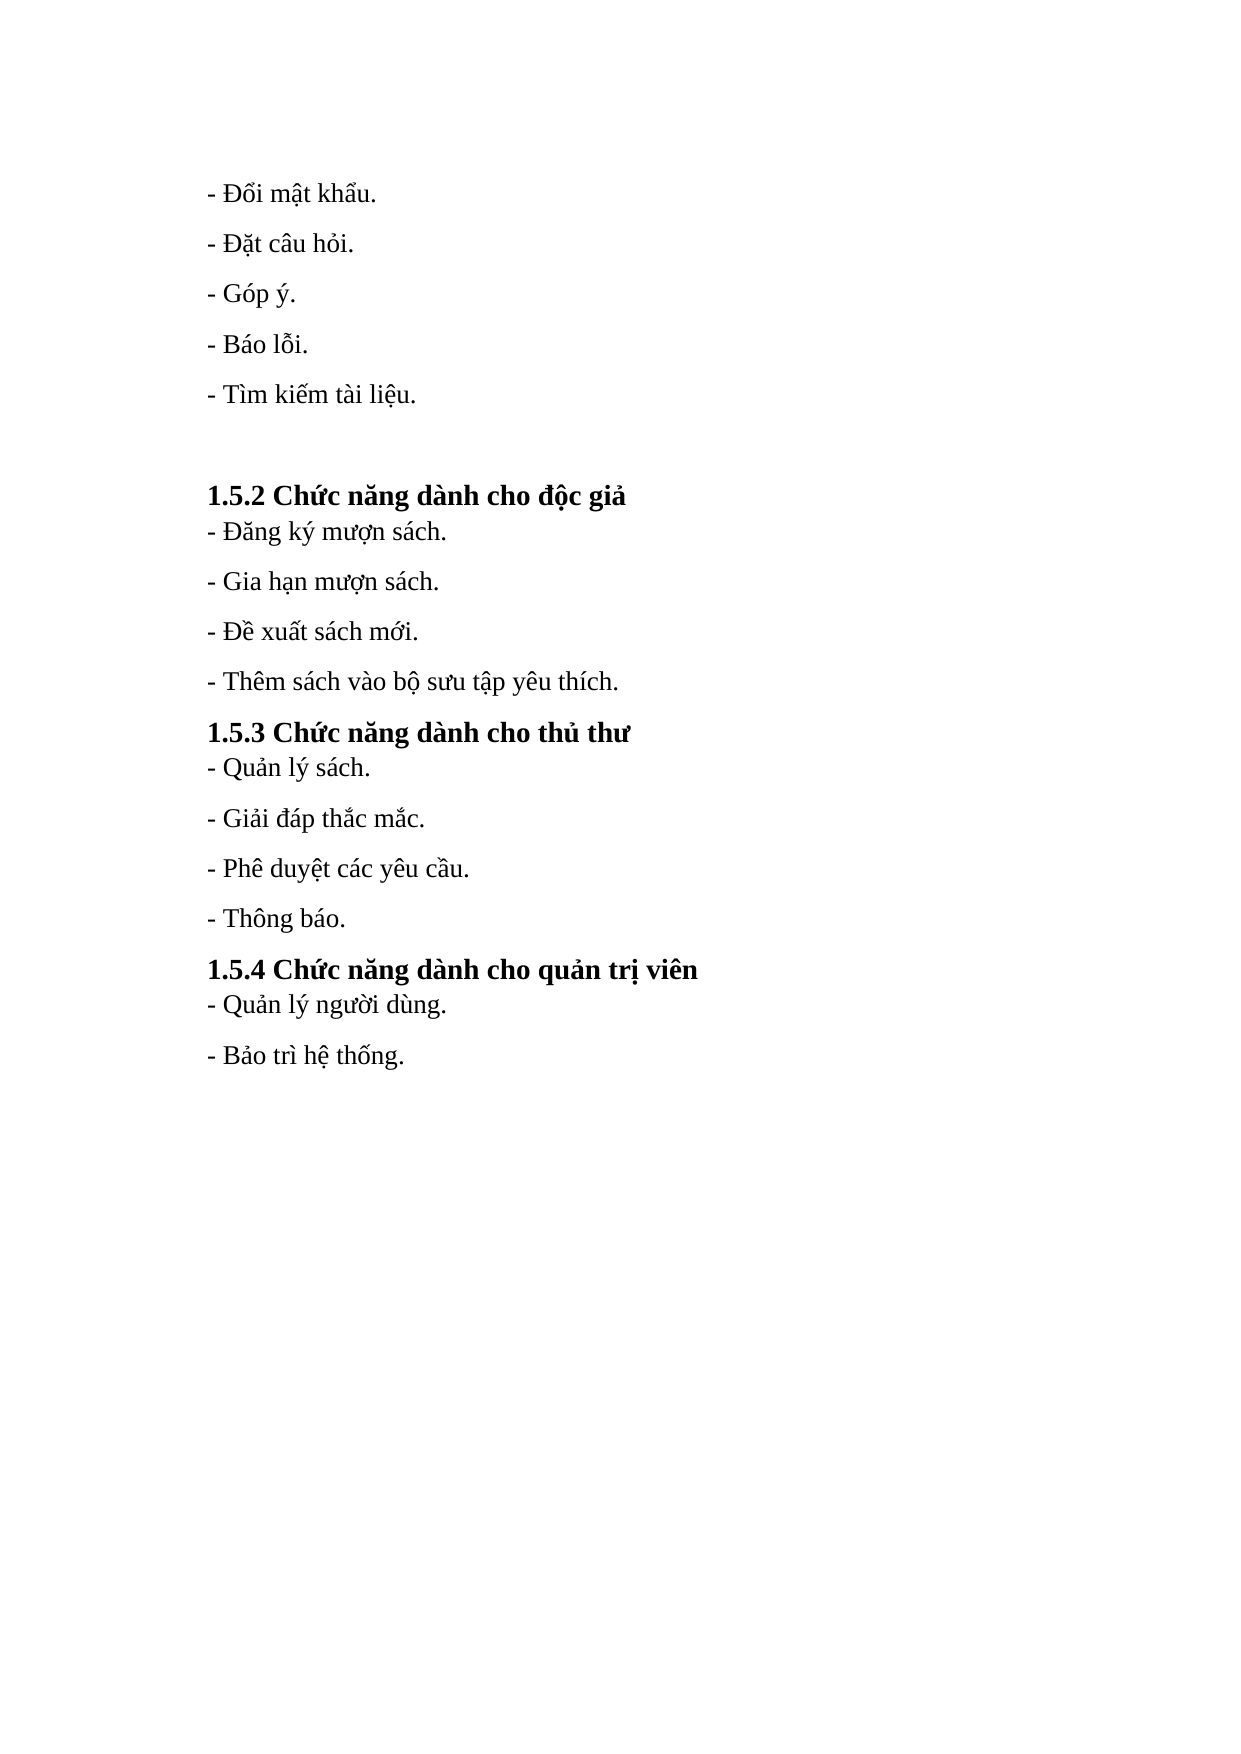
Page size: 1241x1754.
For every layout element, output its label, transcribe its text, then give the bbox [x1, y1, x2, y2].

text - Báo lỗi. [207, 328, 1122, 359]
text - Thêm sách vào bộ sưu tập yêu thích. [207, 665, 1122, 696]
text - Góp ý. [207, 278, 1122, 309]
text - Đăng ký mượn sách. [207, 514, 1122, 546]
text - Gia hạn mượn sách. [207, 565, 1122, 596]
text - Đổi mật khẩu. [207, 177, 1122, 208]
text - Tìm kiếm tài liệu. [207, 378, 1122, 409]
text - Thông báo. [207, 902, 1122, 933]
subtitle 1.5.2 Chức năng dành cho độc giả [207, 478, 1122, 512]
text - Quản lý người dùng. [207, 988, 1122, 1020]
text - Đặt câu hỏi. [207, 227, 1122, 258]
text - Phê duyệt các yêu cầu. [207, 852, 1122, 883]
subtitle 1.5.3 Chức năng dành cho thủ thư [207, 715, 1122, 749]
text - Bảo trì hệ thống. [207, 1039, 1122, 1070]
text - Đề xuất sách mới. [207, 615, 1122, 646]
subtitle 1.5.4 Chức năng dành cho quản trị viên [207, 952, 1122, 986]
text - Giải đáp thắc mắc. [207, 802, 1122, 833]
text - Quản lý sách. [207, 752, 1122, 783]
